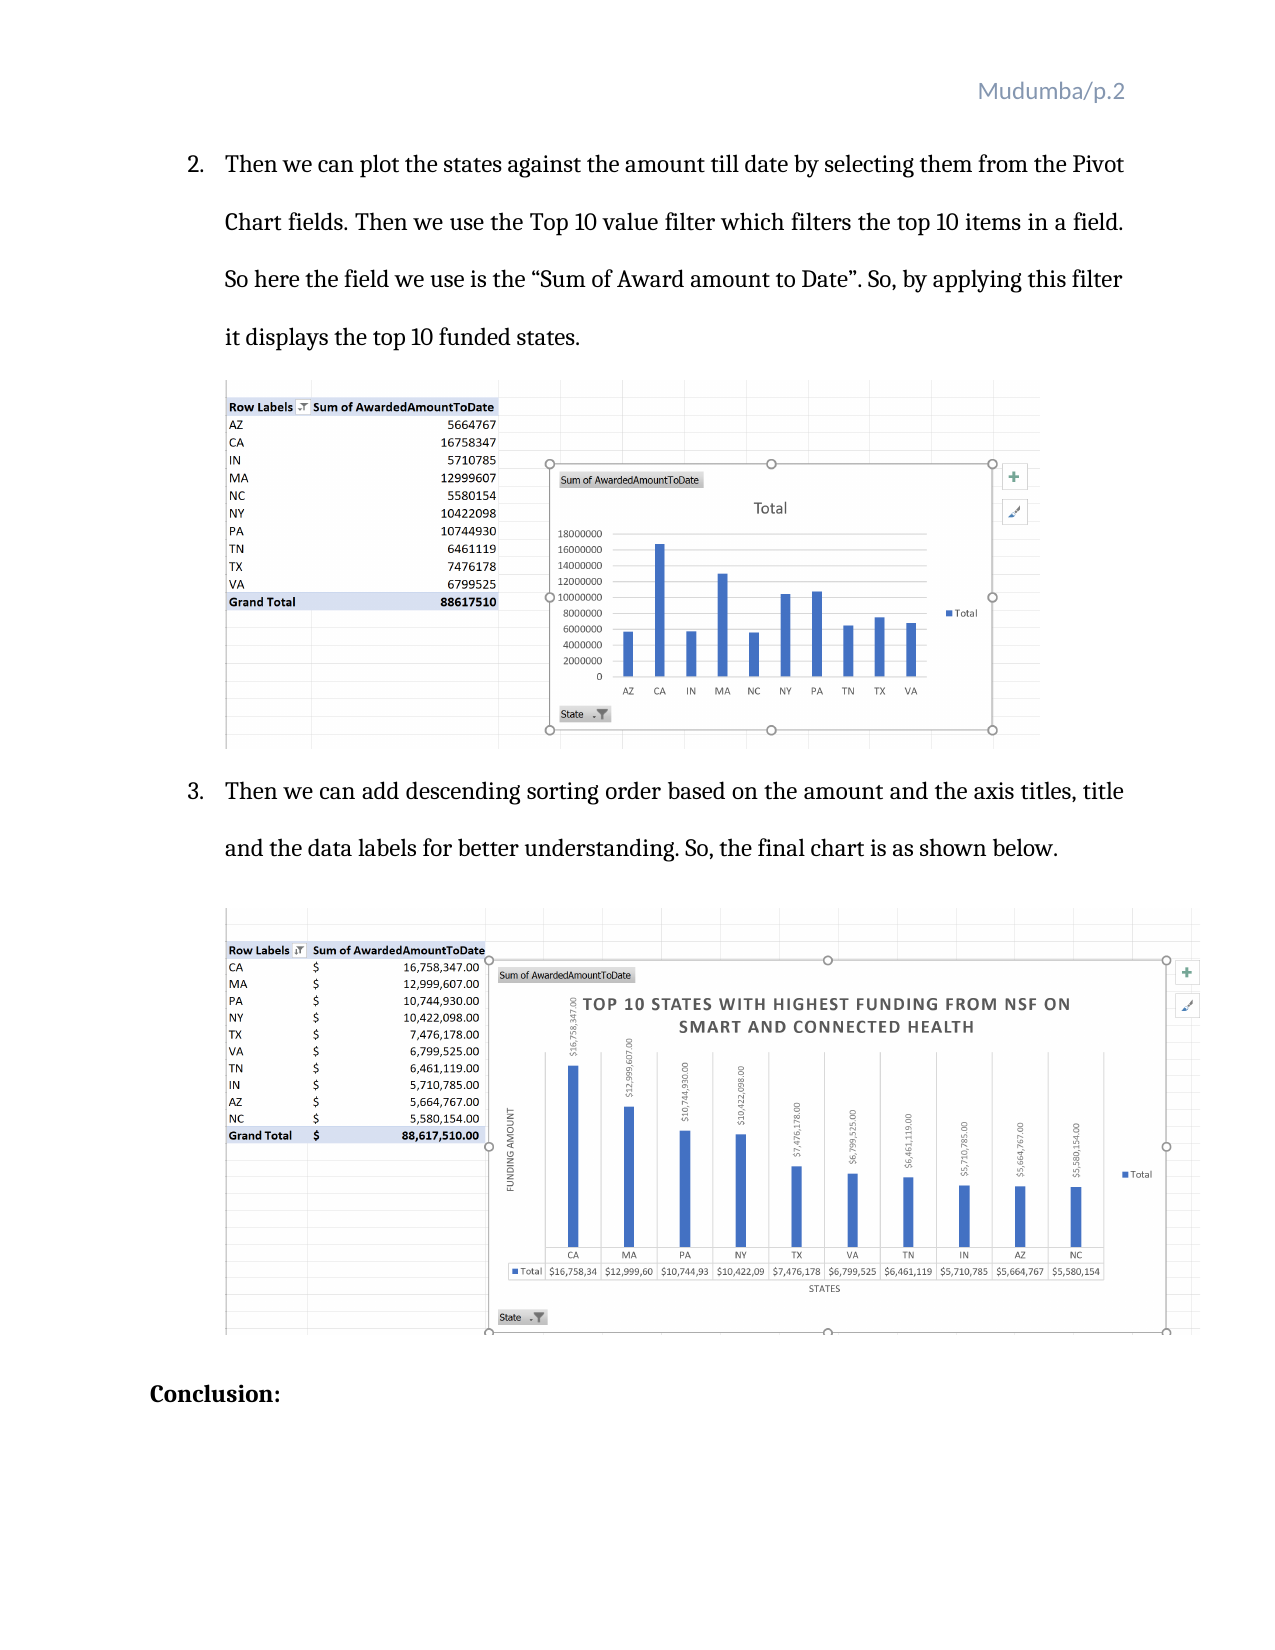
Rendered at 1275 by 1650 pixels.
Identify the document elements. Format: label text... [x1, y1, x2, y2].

text Conclusion: [150, 1380, 1125, 1409]
picture [225, 380, 1040, 749]
list Then we can plot the states against the amount till date by selecting them from the Pivot Chart fields. Then we use the Top 10 value filter which filters the top 10 items in a field. So here the field we use is the “Sum of Award amount to Date”. So, by applying this filter it displays the top 10 funded states. [187, 150, 1125, 351]
list Then we can add descending sorting order based on the amount and the axis titles, title and the data labels for better understanding. So, the final chart is as shown below. [187, 777, 1125, 863]
picture [225, 908, 1200, 1335]
